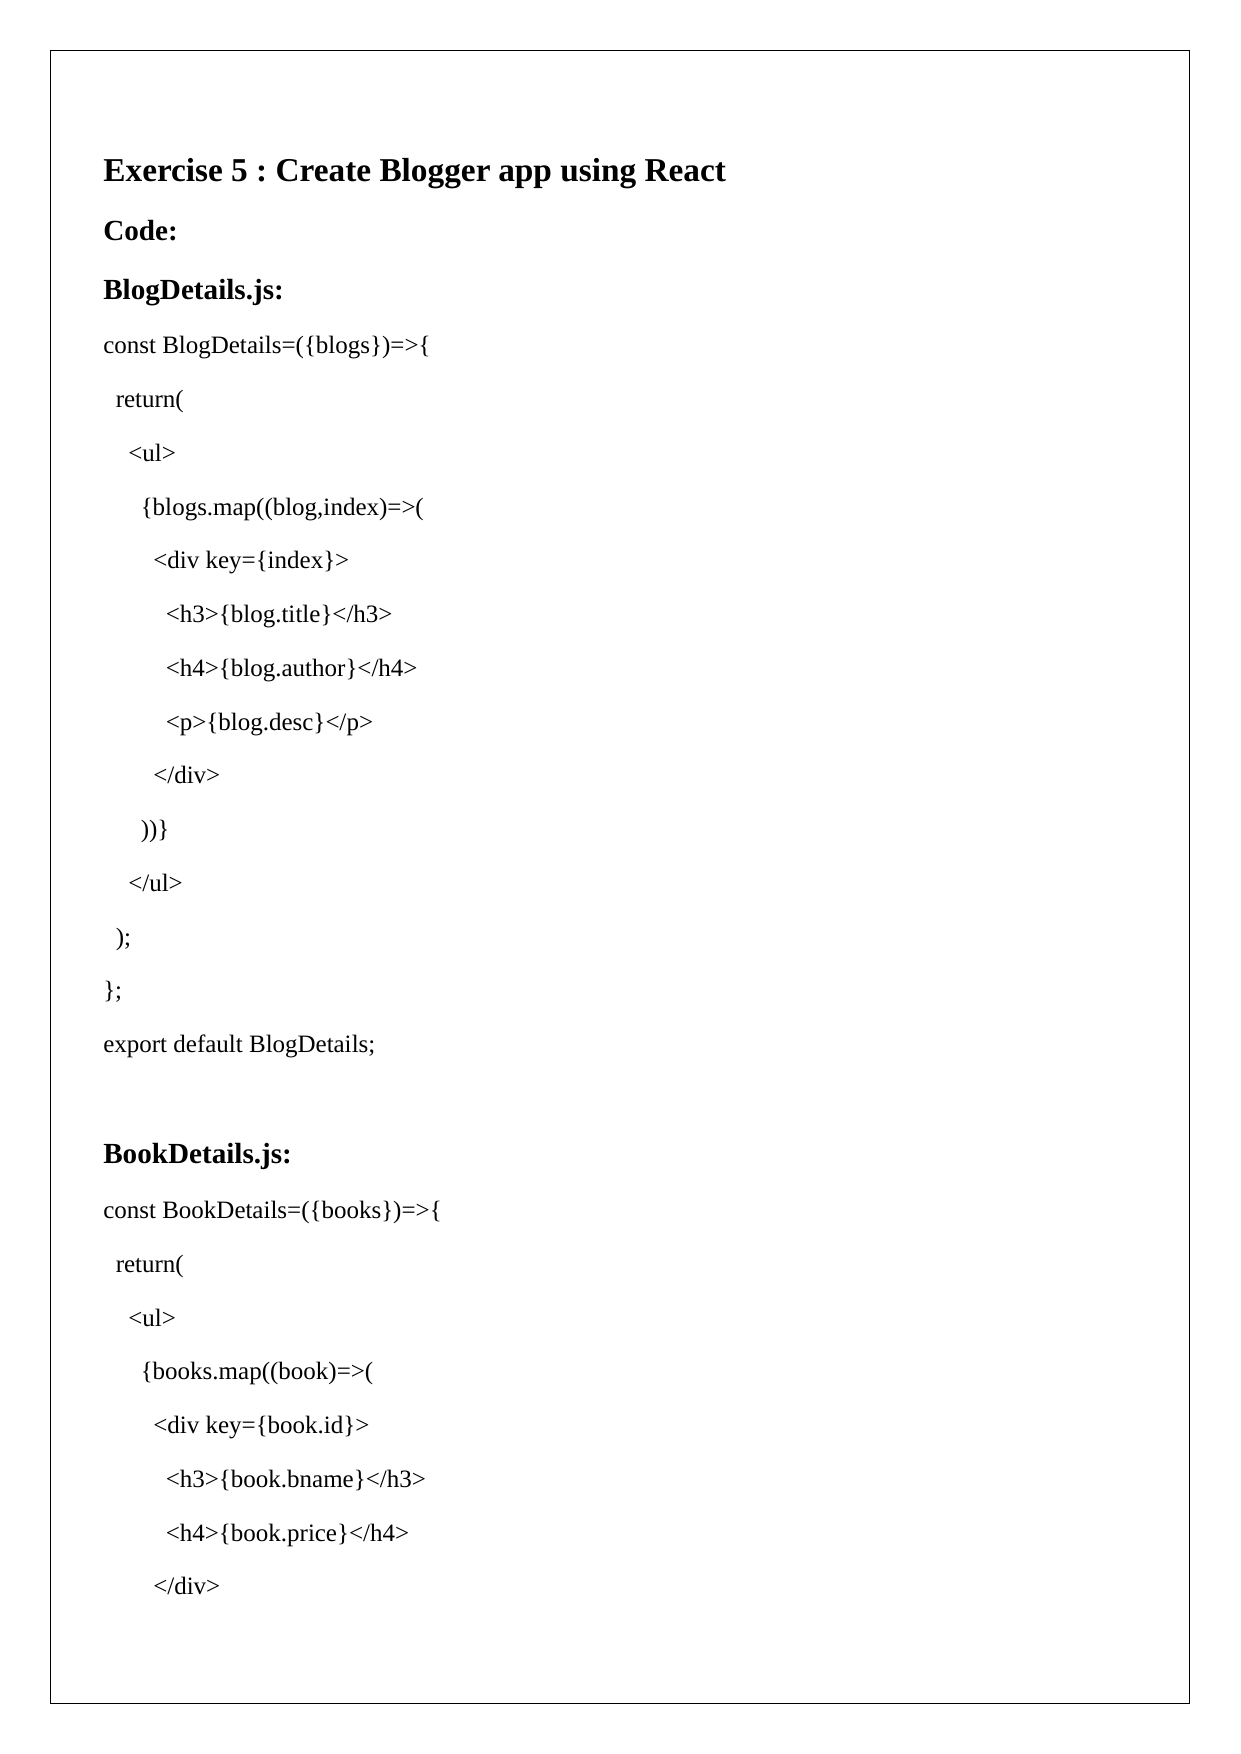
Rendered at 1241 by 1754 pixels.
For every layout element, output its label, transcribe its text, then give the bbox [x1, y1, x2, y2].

text return( [103, 1249, 1090, 1278]
text <h3>{blog.title}</h3> [103, 599, 1090, 628]
text ))} [103, 814, 1090, 843]
text </div> [103, 1571, 1090, 1600]
text <div key={book.id}> [103, 1410, 1090, 1439]
text const BlogDetails=({blogs})=>{ [103, 330, 1090, 359]
text <div key={index}> [103, 545, 1090, 574]
text <ul> [103, 438, 1090, 467]
text <ul> [103, 1303, 1090, 1331]
text BookDetails.js: [103, 1137, 1090, 1170]
text export default BlogDetails; [103, 1029, 1090, 1058]
text {blogs.map((blog,index)=>( [103, 492, 1090, 520]
text </div> [103, 760, 1090, 789]
text <h4>{book.price}</h4> [103, 1518, 1090, 1546]
text ); [103, 922, 1090, 950]
text Code: [103, 213, 1090, 247]
text }; [103, 975, 1090, 1004]
text <h4>{blog.author}</h4> [103, 653, 1090, 682]
text Exercise 5 : Create Blogger app using React [66, 150, 1090, 188]
text <p>{blog.desc}</p> [103, 707, 1090, 735]
text </ul> [103, 868, 1090, 897]
text return( [103, 384, 1090, 413]
text const BookDetails=({books})=>{ [103, 1195, 1090, 1224]
text BlogDetails.js: [103, 272, 1090, 305]
text {books.map((book)=>( [103, 1356, 1090, 1385]
text <h3>{book.bname}</h3> [103, 1464, 1090, 1493]
